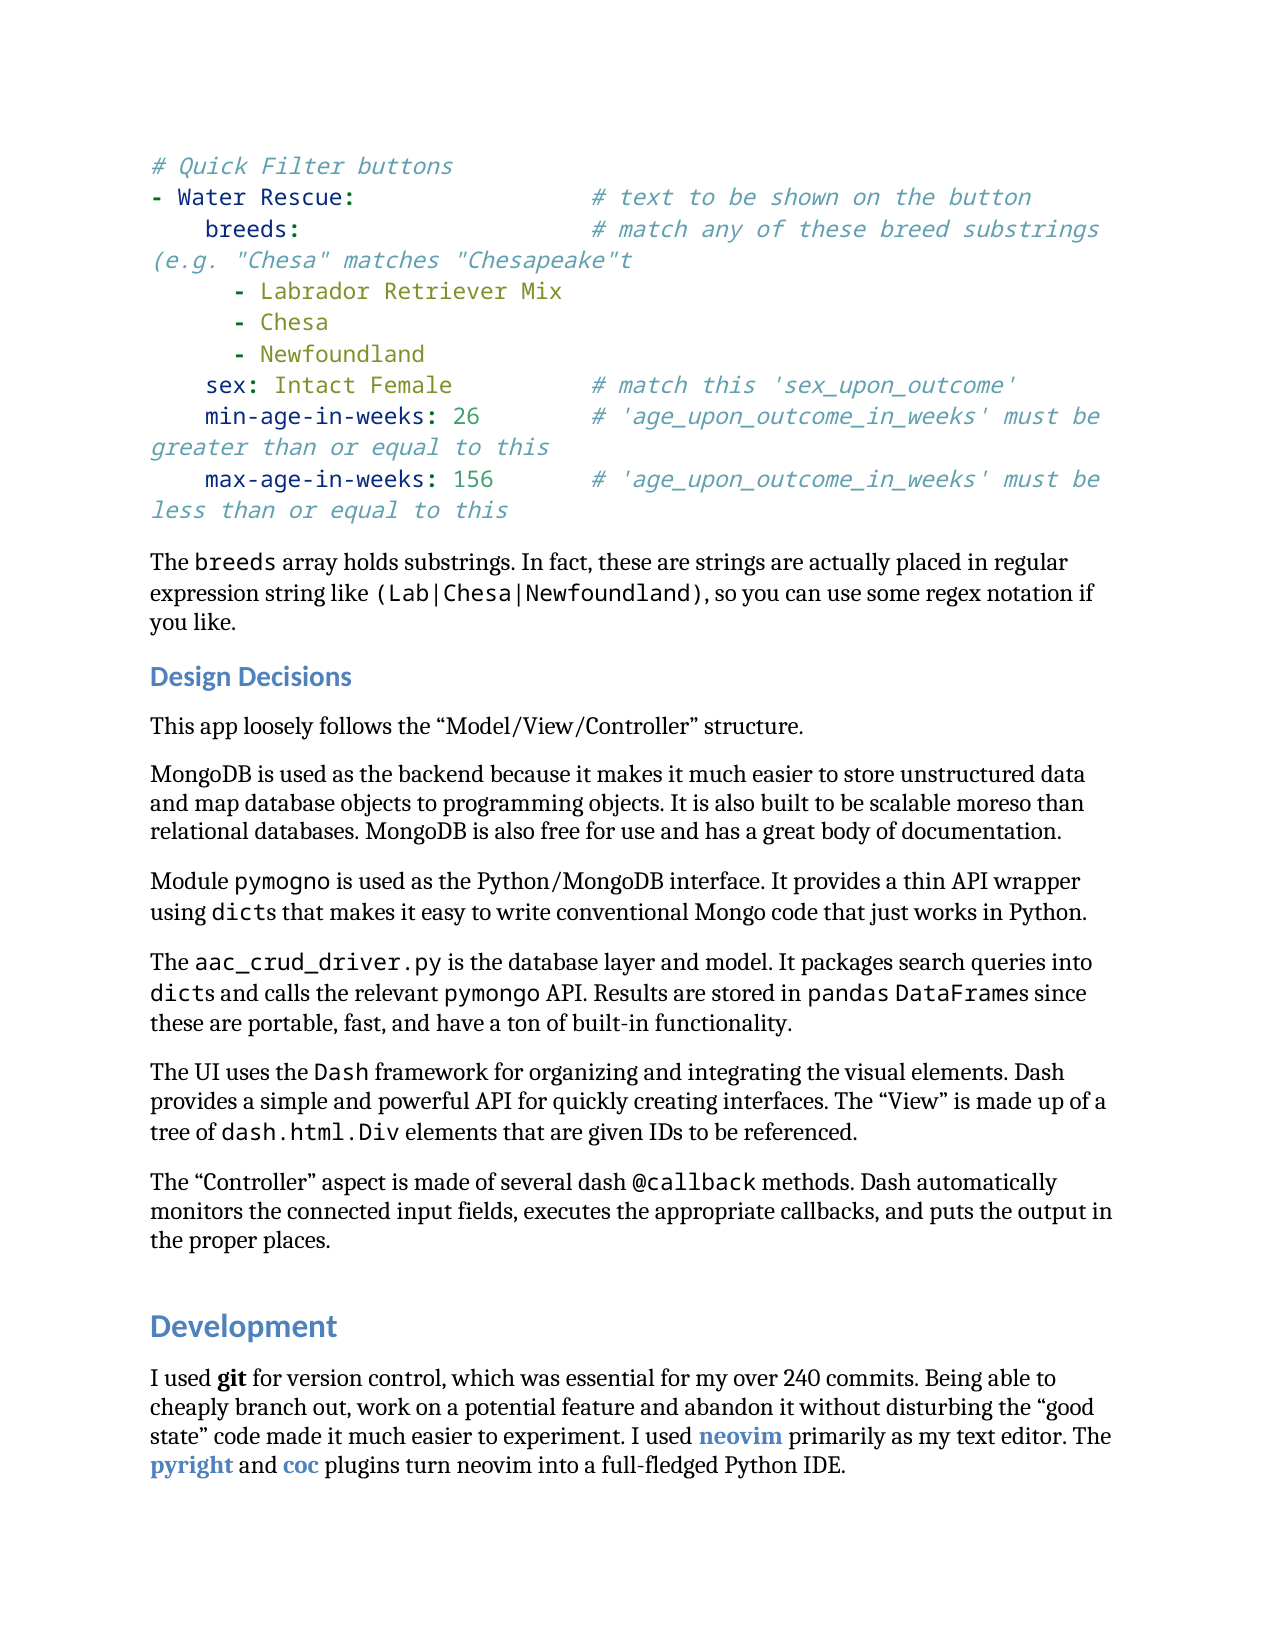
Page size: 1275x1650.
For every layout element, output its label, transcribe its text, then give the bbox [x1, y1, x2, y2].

text This app loosely follows the “Model/View/Controller” structure. [150, 712, 1125, 741]
text I used git for version control, which was essential for my over 240 commits. Being able to cheaply branch out, work on a potential feature and abandon it without disturbing the “good state” code made it much easier to experiment. I used neovim primarily as my text editor. The pyright and coc plugins turn neovim into a full-fledged Python IDE. [150, 1364, 1125, 1479]
text The “Controller” aspect is made of several dash @callback methods. Dash automatically monitors the connected input fields, executes the appropriate callbacks, and puts the output in the proper places. [150, 1166, 1125, 1255]
text MongoDB is used as the backend because it makes it much easier to store unstructured data and map database objects to programming objects. It is also built to be scalable moreso than relational databases. MongoDB is also free for use and has a great body of documentation. [150, 760, 1125, 846]
text # Quick Filter buttons - Water Rescue: # text to be shown on the button breeds: # match any of these breed substrings (e.g. "Chesa" matches "Chesapeake"t - Labrador Retriever Mix - Chesa - Newfoundland sex: Intact Female # match this 'sex_upon_outcome' min-age-in-weeks: 26 # 'age_upon_outcome_in_weeks' must be greater than or equal to this max-age-in-weeks: 156 # 'age_upon_outcome_in_weeks' must be less than or equal to this [150, 150, 1125, 525]
text The UI uses the Dash framework for organizing and integrating the visual elements. Dash provides a simple and powerful API for quickly creating interfaces. The “View” is made up of a tree of dash.html.Div elements that are given IDs to be referenced. [150, 1056, 1125, 1147]
text The breeds array holds substrings. In fact, these are strings are actually placed in regular expression string like (Lab|Chesa|Newfoundland), so you can use some regex notation if you like. [150, 546, 1125, 637]
text The aac_crud_driver.py is the database layer and model. It packages search queries into dicts and calls the relevant pymongo API. Results are stored in pandas DataFrames since these are portable, fast, and have a ton of built-in functionality. [150, 946, 1125, 1037]
subtitle Development [150, 1305, 1125, 1346]
text Module pymogno is used as the Python/MongoDB interface. It provides a thin API wrapper using dicts that makes it easy to write conventional Mongo code that just works in Python. [150, 865, 1125, 927]
subtitle Design Decisions [150, 658, 1125, 693]
